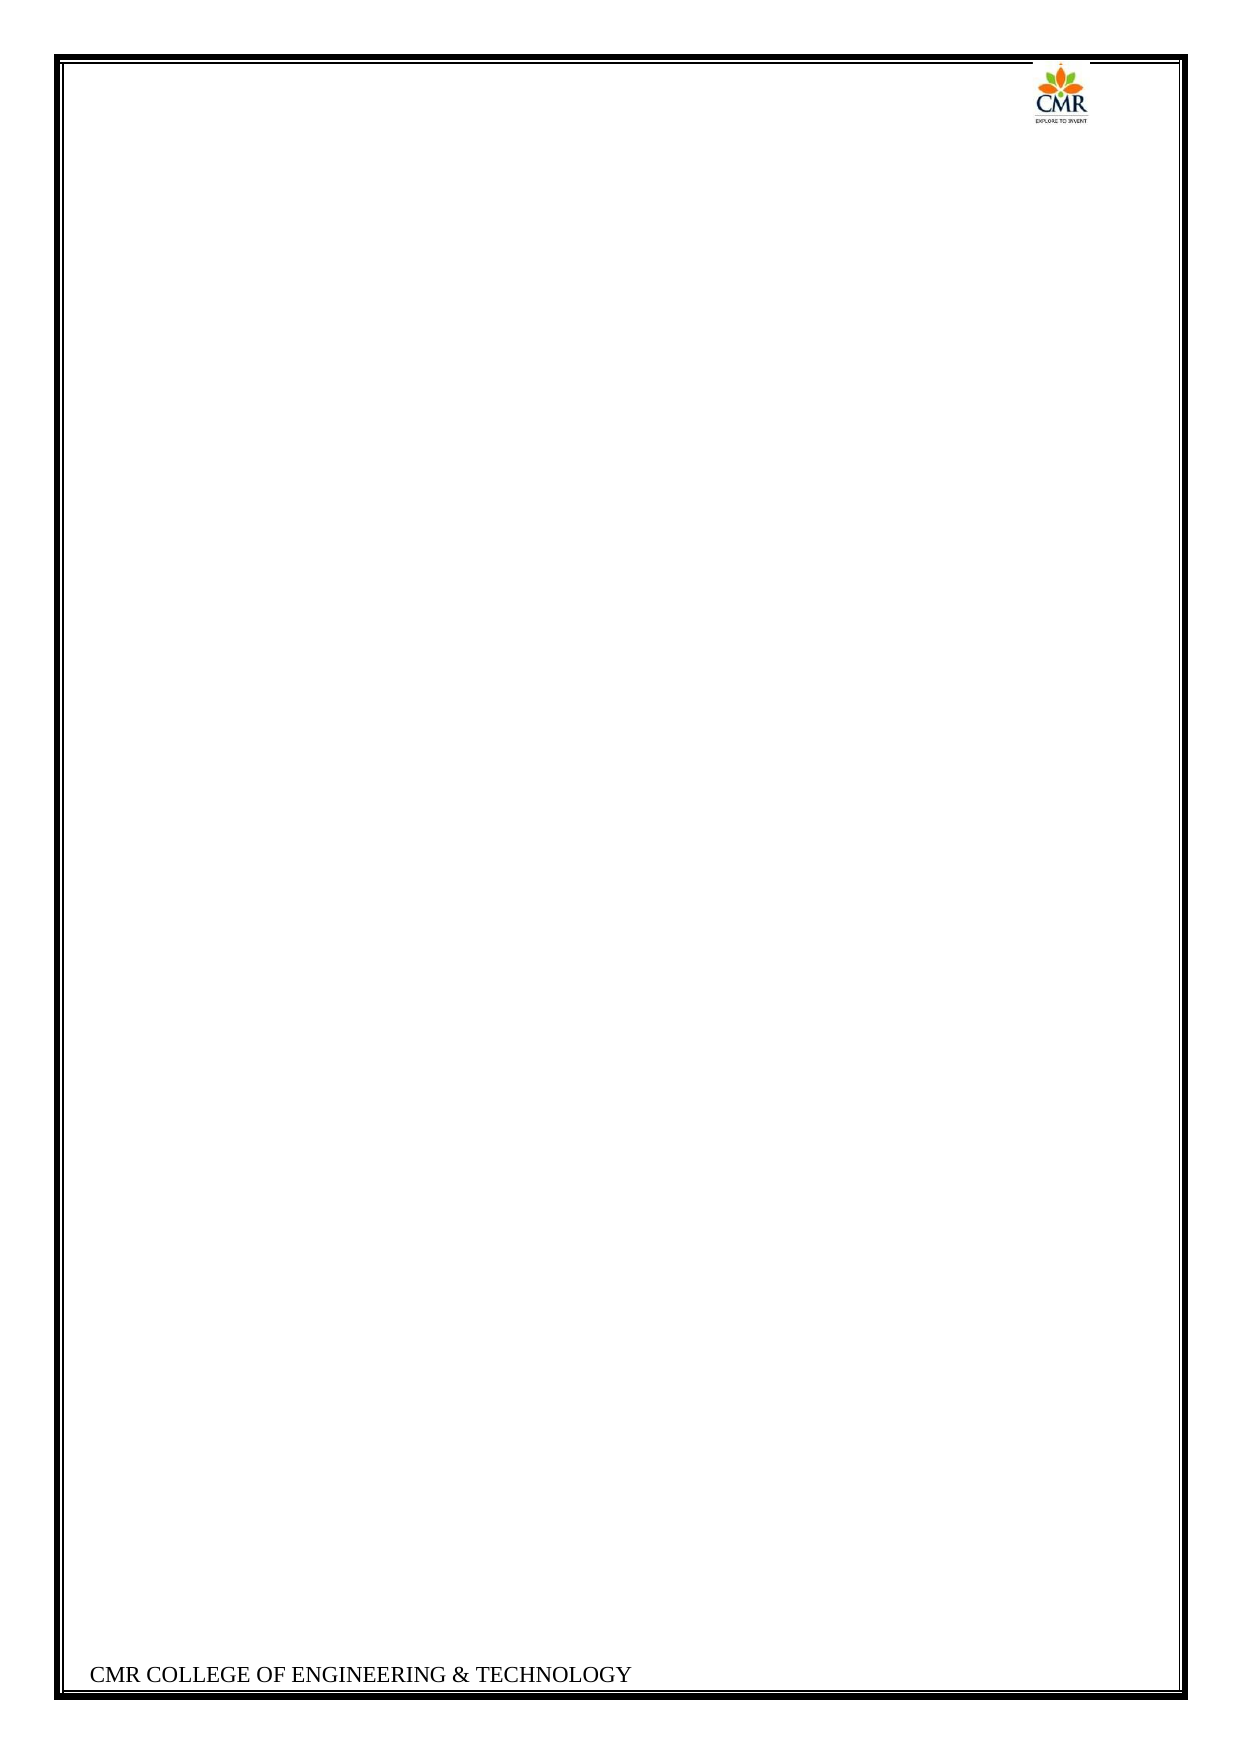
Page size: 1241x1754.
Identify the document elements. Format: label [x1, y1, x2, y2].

picture [1032, 61, 1090, 125]
